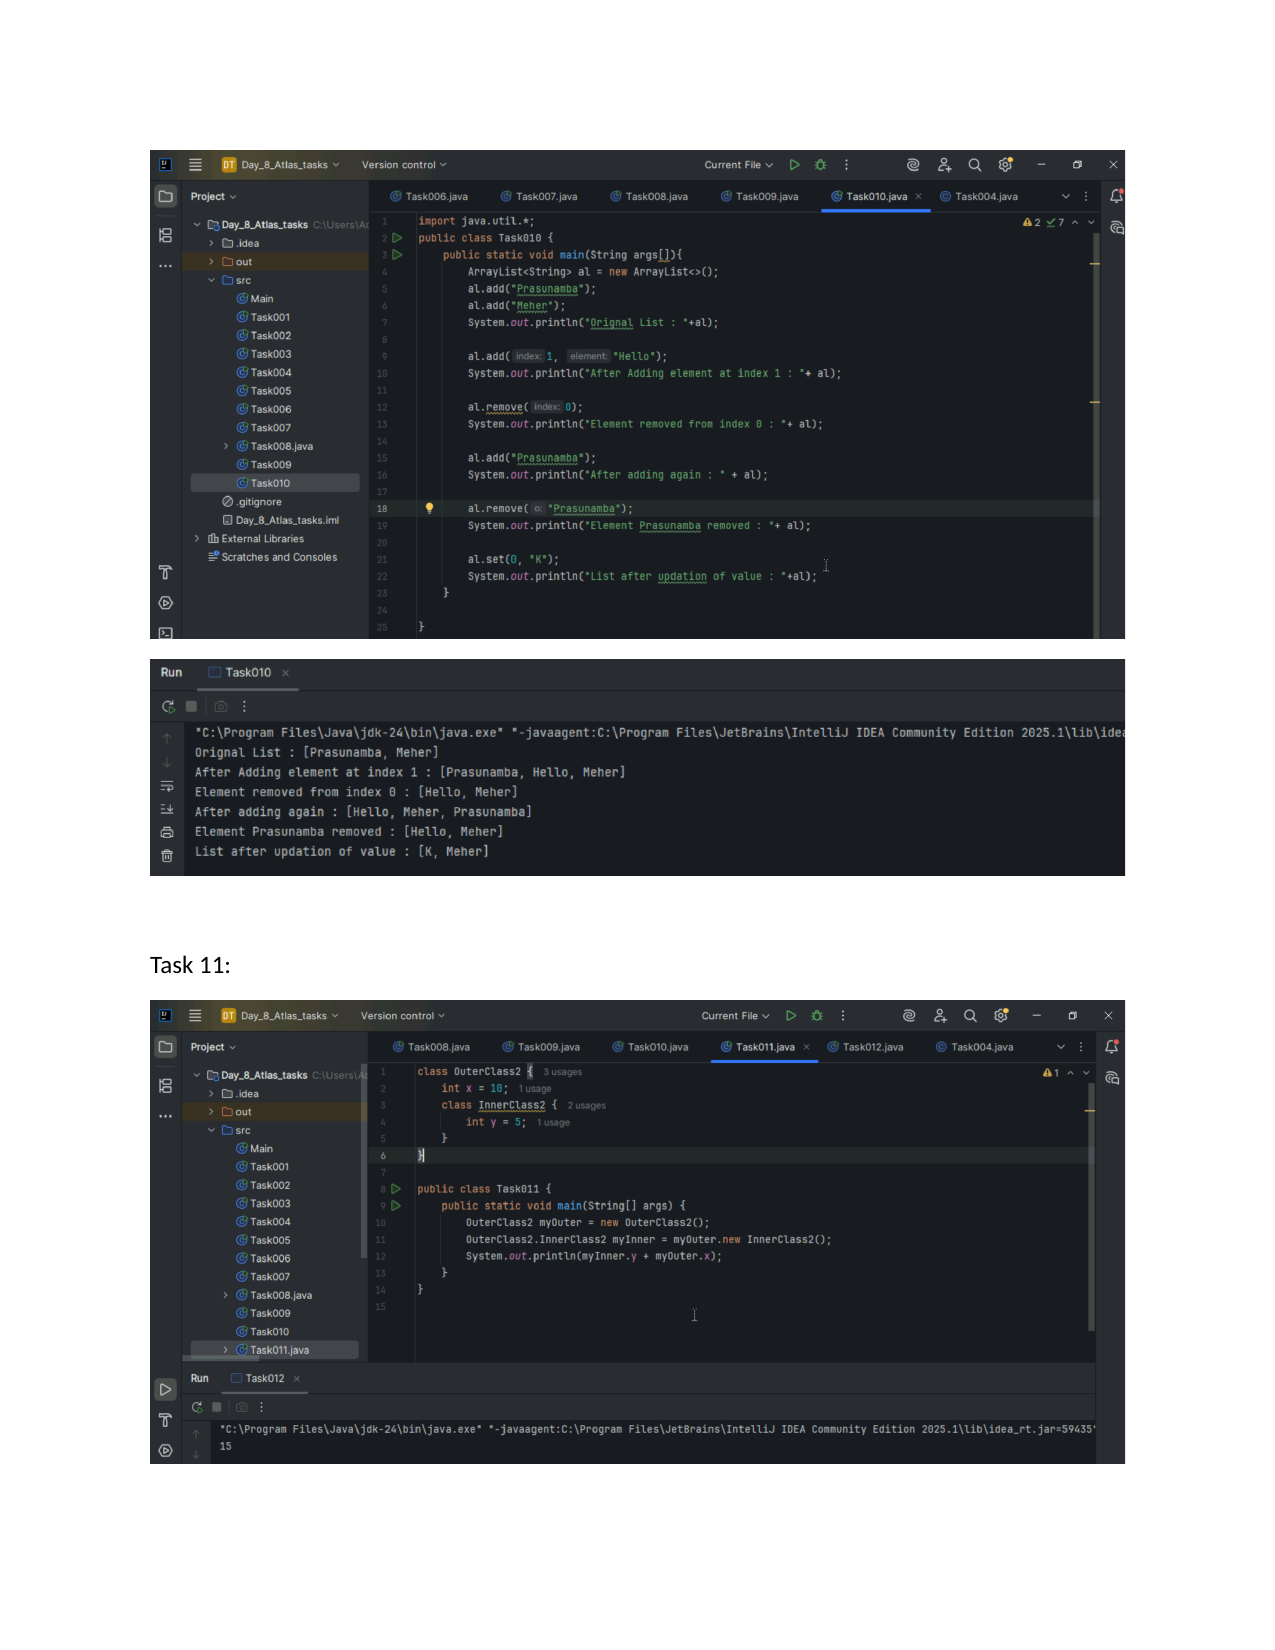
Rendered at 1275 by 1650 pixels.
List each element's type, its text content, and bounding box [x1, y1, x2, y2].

picture [150, 659, 1125, 876]
text Task 11: [150, 949, 1125, 979]
picture [150, 150, 1125, 639]
picture [150, 1000, 1125, 1464]
